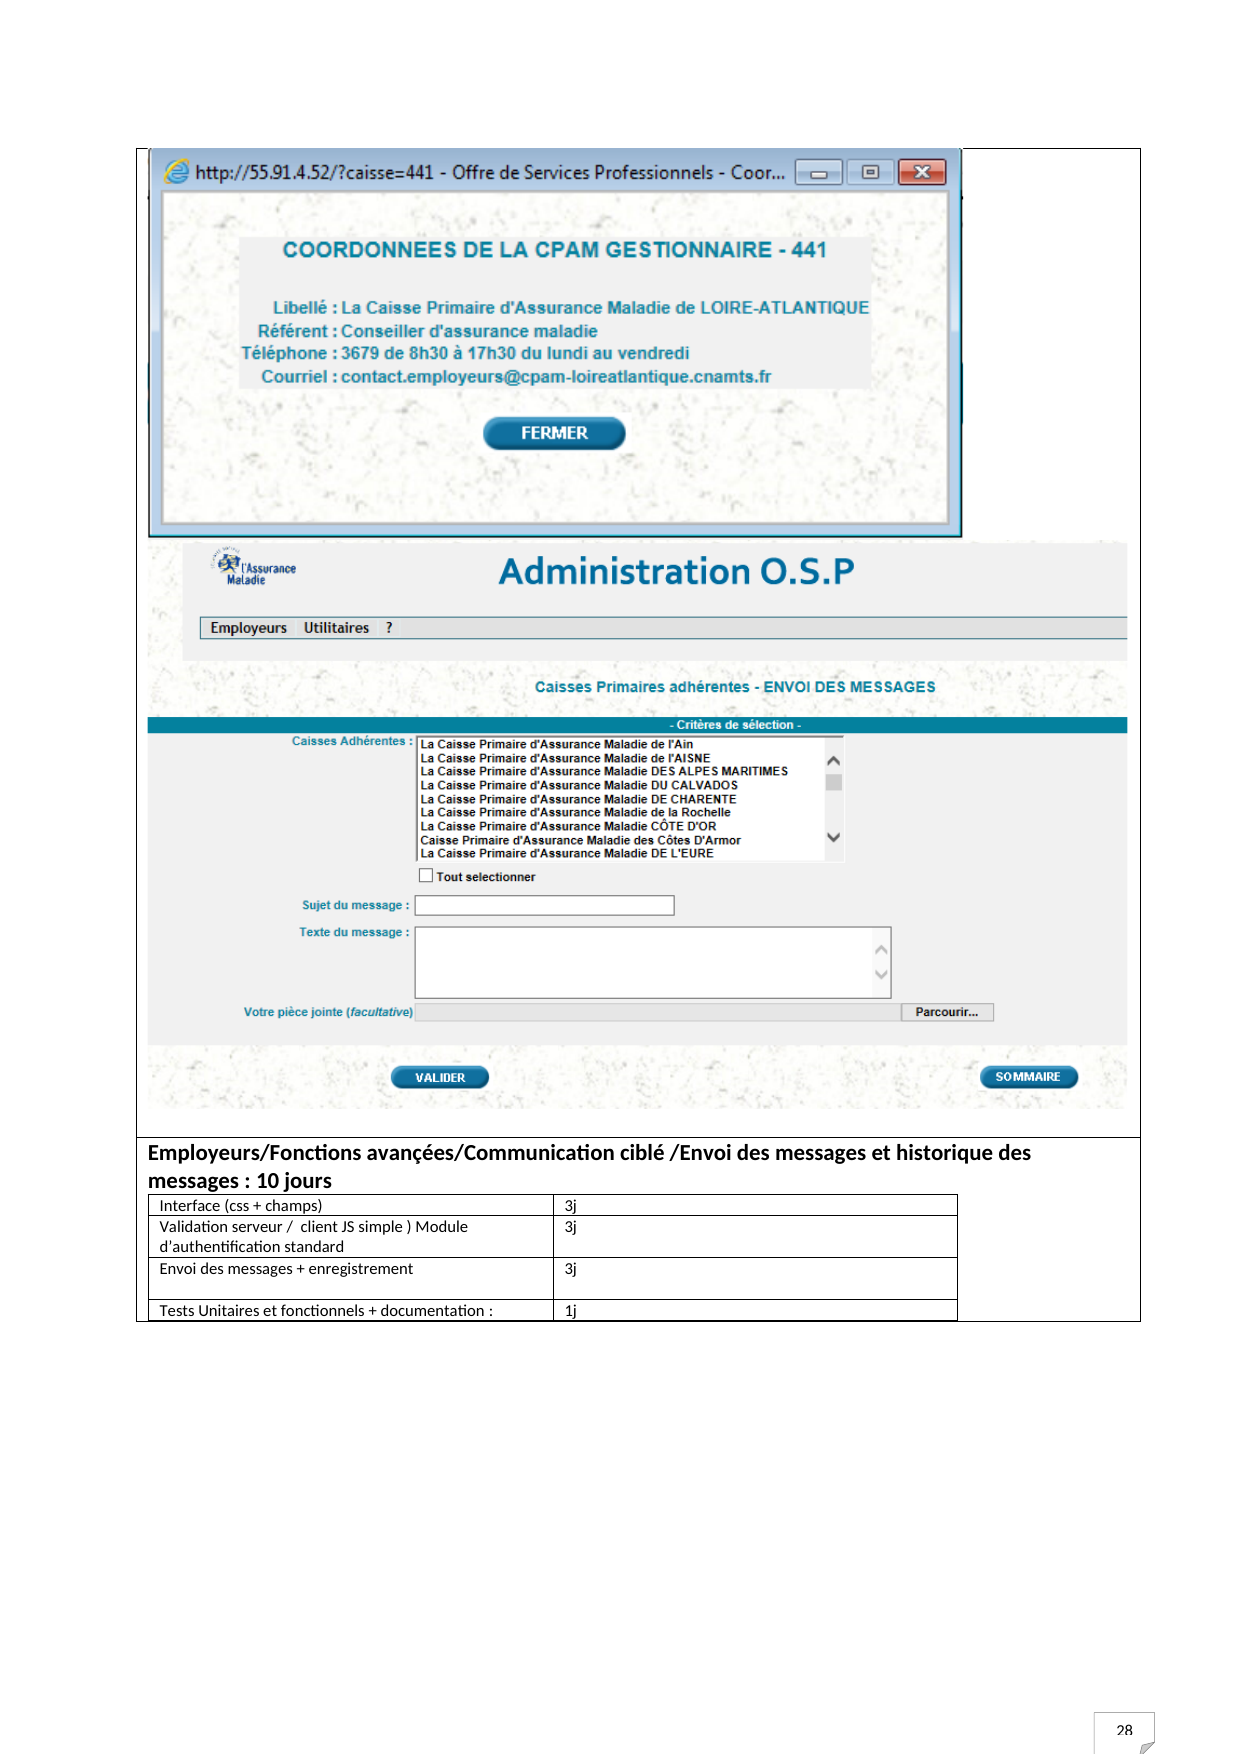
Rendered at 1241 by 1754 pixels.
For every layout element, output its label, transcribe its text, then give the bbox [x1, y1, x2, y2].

picture [726, 721, 738, 728]
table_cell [137, 149, 1140, 1137]
picture [691, 720, 721, 728]
table_cell Employeurs/Fonctions avançées/Communication ciblé /Envoi des messages et historique des messages : 10 jours [137, 1138, 1140, 1321]
picture [147, 148, 1128, 717]
picture [147, 734, 1128, 1109]
picture [743, 720, 793, 728]
